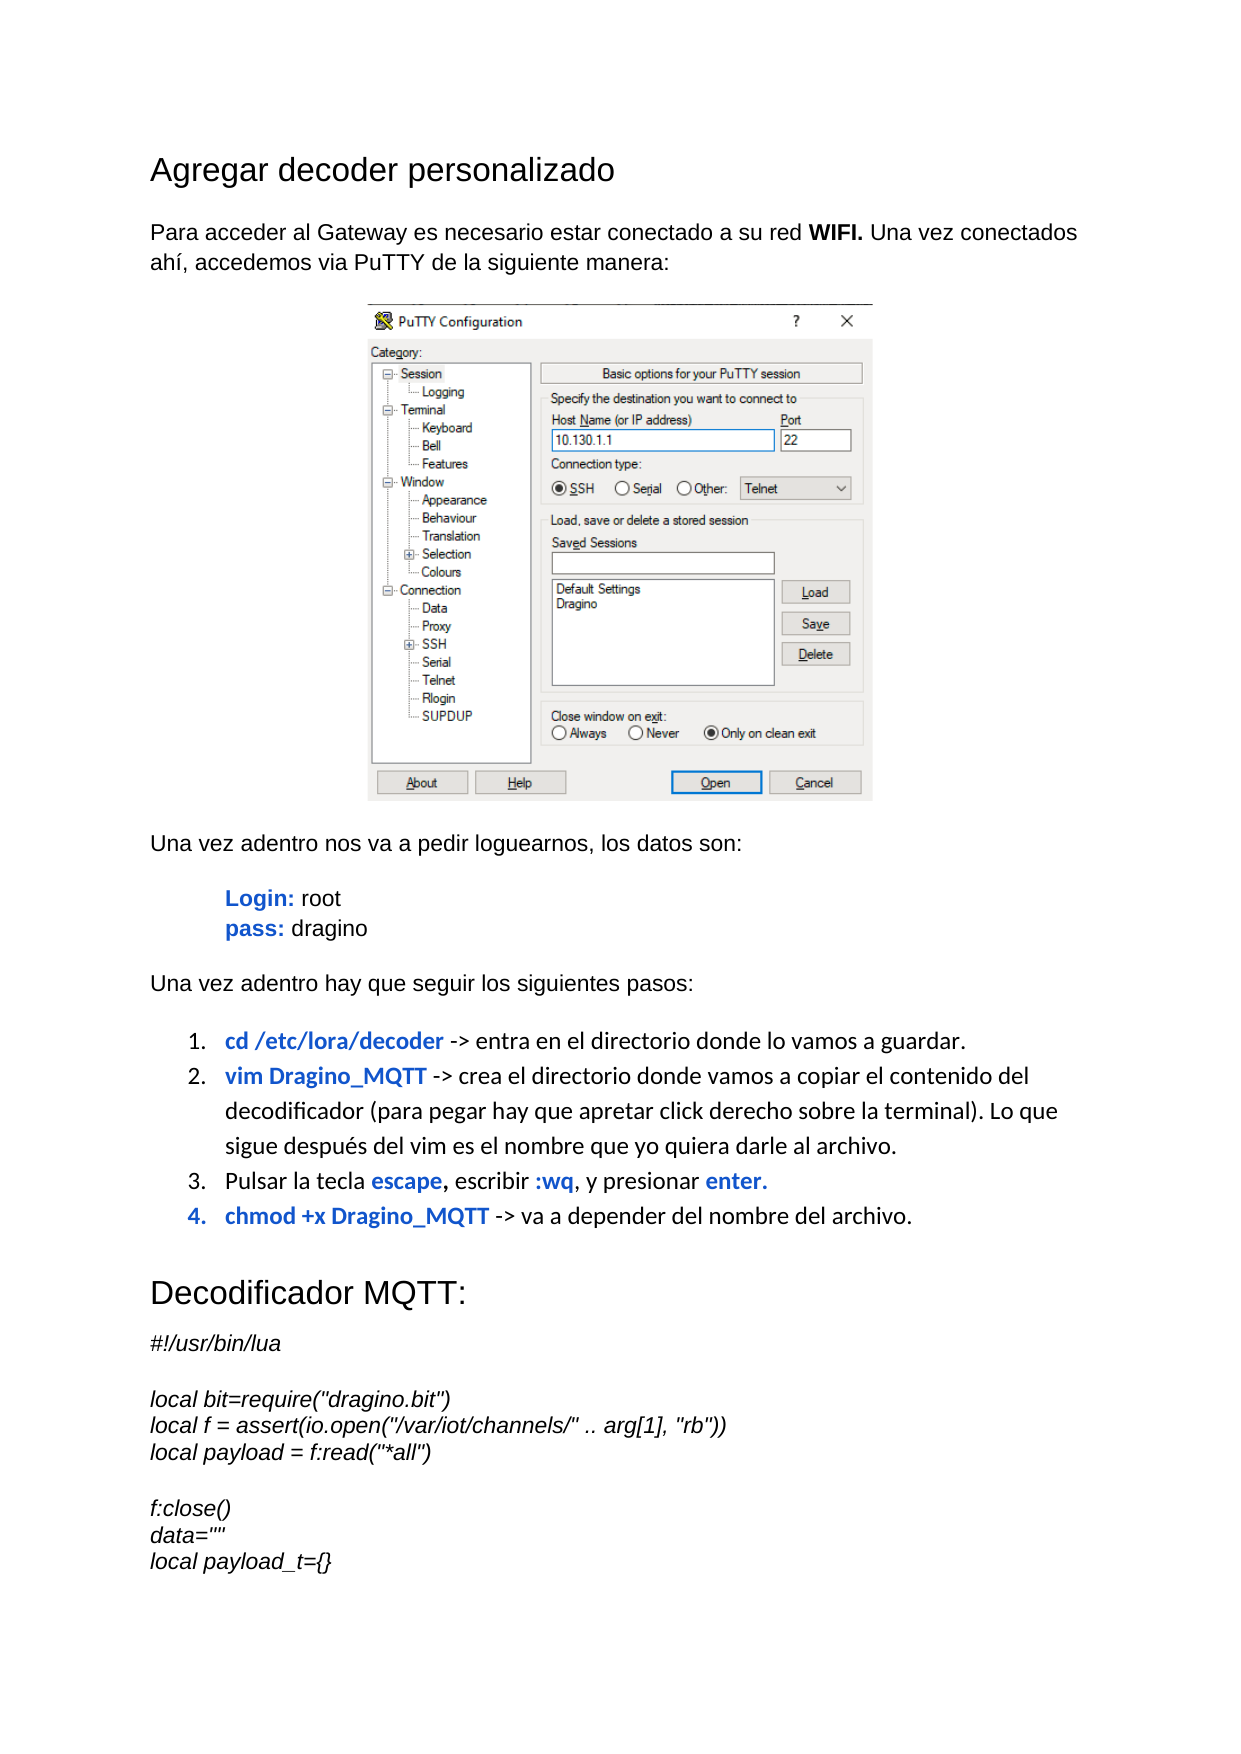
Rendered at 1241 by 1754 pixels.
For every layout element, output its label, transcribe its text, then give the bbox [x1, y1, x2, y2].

picture [367, 304, 873, 801]
list cd /etc/lora/decoder -> entra en el directorio donde lo vamos a guardar. [187, 1025, 1090, 1056]
text Una vez adentro nos va a pedir loguearnos, los datos son: [150, 829, 1090, 856]
text local payload_t={} [150, 1548, 1090, 1574]
list chmod +x Dragino_MQTT -> va a depender del nombre del archivo. [187, 1200, 1090, 1231]
text local bit=require("dragino.bit") [150, 1386, 1090, 1412]
text data="" [150, 1522, 1090, 1548]
list Pulsar la tecla escape, escribir :wq, y presionar enter. [187, 1165, 1090, 1196]
text local f = assert(io.open("/var/iot/channels/" .. arg[1], "rb")) [150, 1412, 1090, 1439]
text f:close() [150, 1495, 1090, 1522]
subtitle Agregar decoder personalizado [150, 150, 1090, 188]
text Login: root pass: dragino [225, 885, 1090, 941]
text Para acceder al Gateway es necesario estar conectado a su red WIFI. Una vez conectados ahí, accedemos via PuTTY de la siguiente manera: [150, 219, 1090, 276]
list vim Dragino_MQTT -> crea el directorio donde vamos a copiar el contenido del decodificador (para pegar hay que apretar click derecho sobre la terminal). Lo que sigue después del vim es el nombre que yo quiera darle al archivo. [187, 1060, 1090, 1161]
text #!/usr/bin/lua [150, 1329, 1090, 1356]
text Una vez adentro hay que seguir los siguientes pasos: [150, 970, 1090, 997]
subtitle Decodificador MQTT: [150, 1273, 1090, 1311]
text local payload = f:read("*all") [150, 1439, 1090, 1465]
